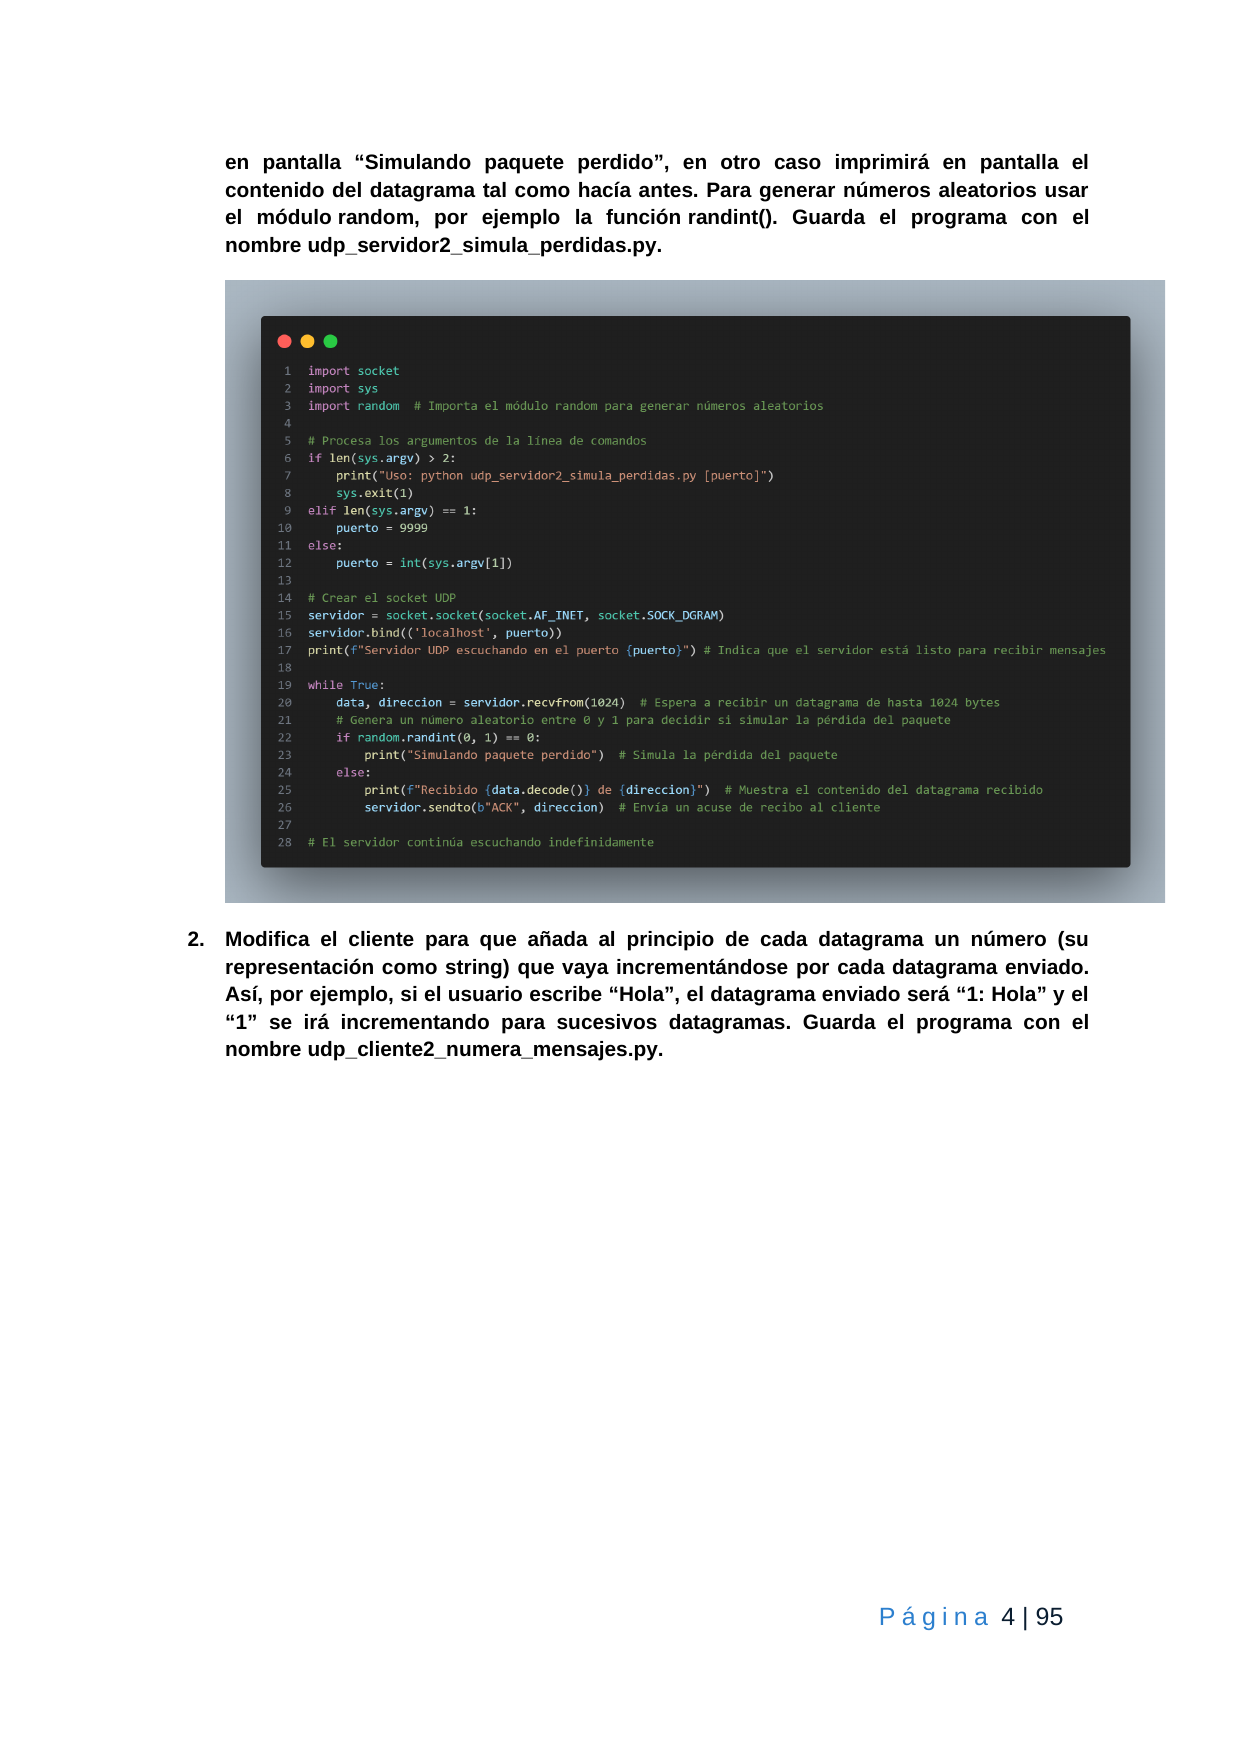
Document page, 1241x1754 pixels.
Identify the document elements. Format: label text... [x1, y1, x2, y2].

picture [225, 280, 1166, 903]
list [187, 150, 1090, 256]
list Modifica el cliente para que añada al principio de cada datagrama un número (su representación como string) que vaya incrementándose por cada datagrama enviado. Así, por ejemplo, si el usuario escribe “Hola”, el datagrama enviado será “1: Hola” y el “1” se irá incrementando para sucesivos datagramas. Guarda el programa con el nombre udp_cliente2_numera_mensajes.py. [187, 927, 1090, 1061]
